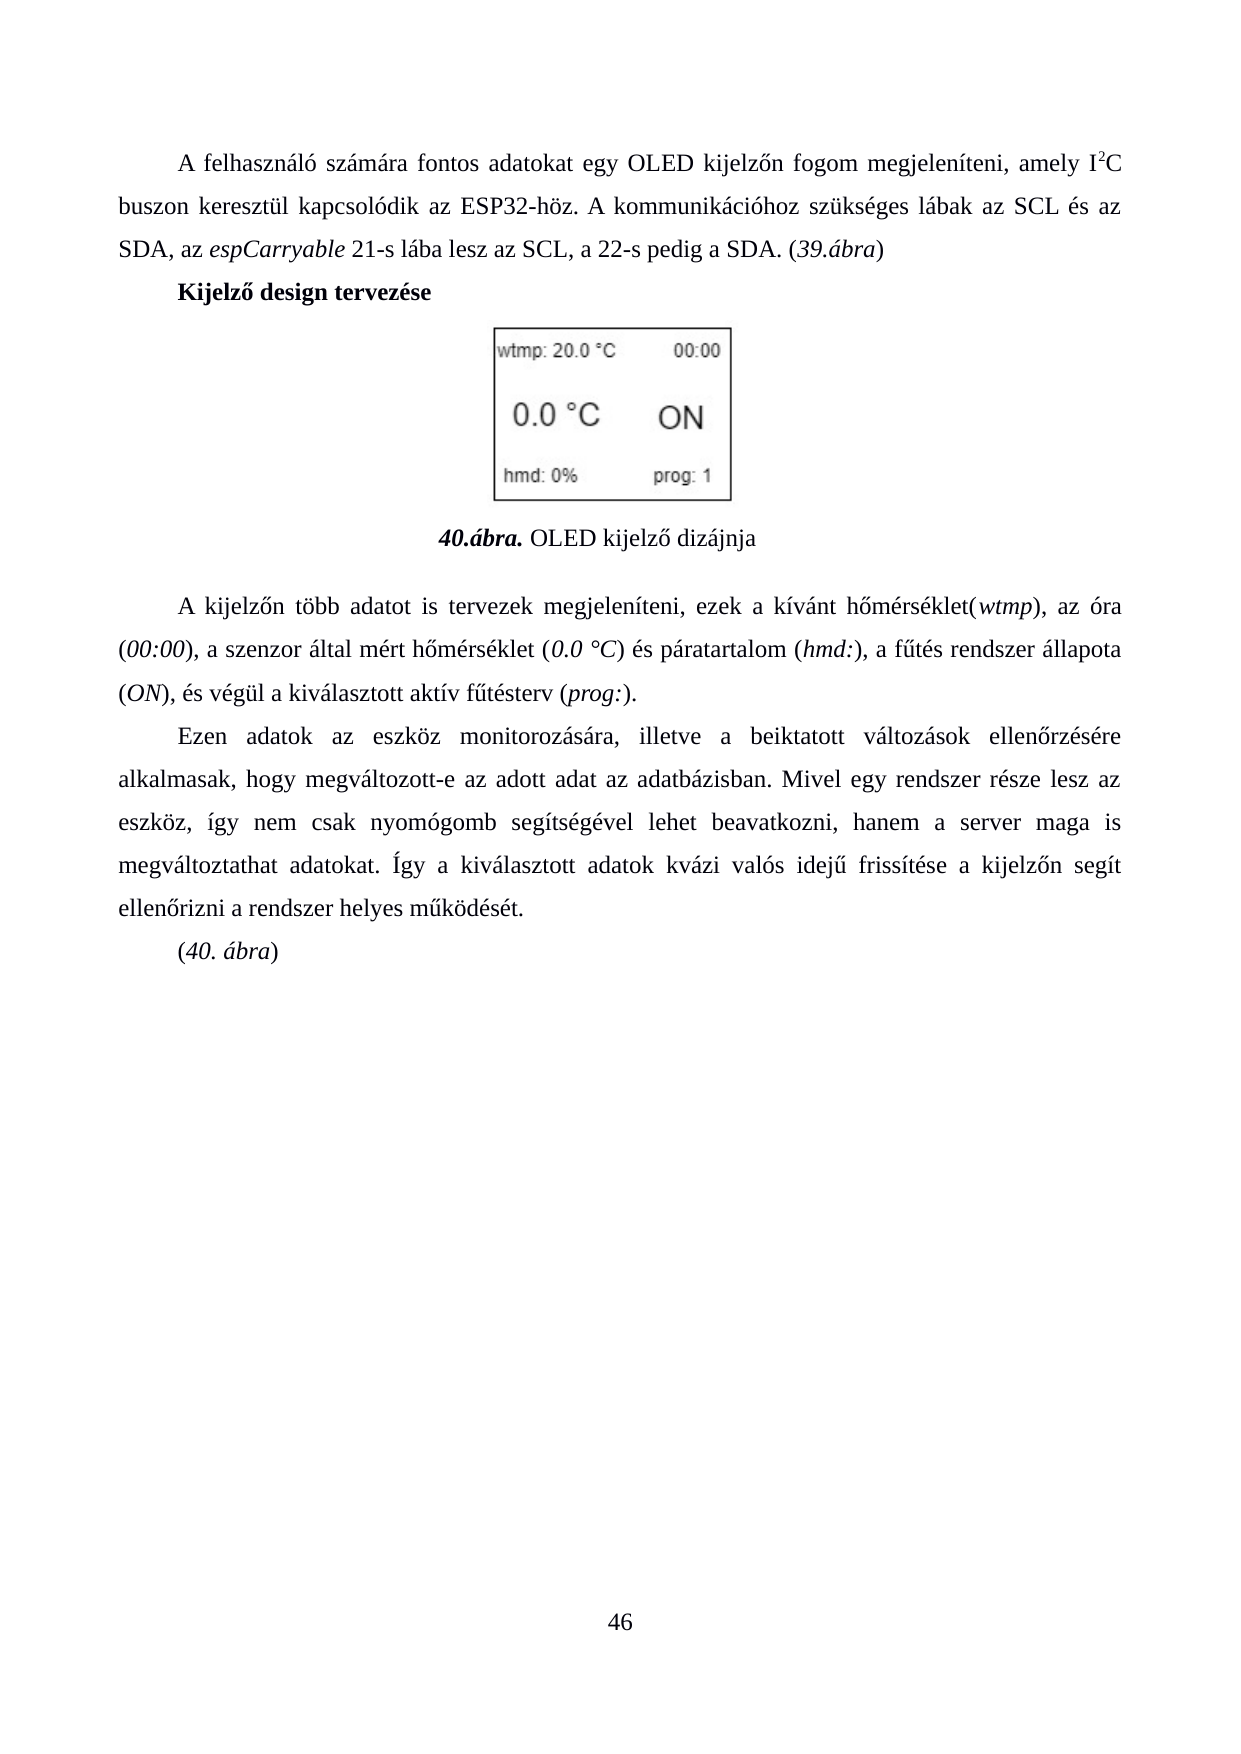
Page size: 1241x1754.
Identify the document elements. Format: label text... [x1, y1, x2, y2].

text A felhasználó számára fontos adatokat egy OLED kijelzőn fogom megjeleníteni, amely I2C buszon keresztül kapcsolódik az ESP32-höz. A kommunikációhoz szükséges lábak az SCL és az SDA, az espCarryable 21-s lába lesz az SCL, a 22-s pedig a SDA. (39.ábra) [118, 148, 1122, 263]
text A kijelzőn több adatot is tervezek megjeleníteni, ezek a kívánt hőmérséklet(wtmp), az óra (00:00), a szenzor által mért hőmérséklet (0.0 °C) és páratartalom (hmd:), a fűtés rendszer állapota (ON), és végül a kiválasztott aktív fűtésterv (prog:). [118, 591, 1122, 706]
text Ezen adatok az eszköz monitorozására, illetve a beiktatott változások ellenőrzésére alkalmasak, hogy megváltozott-e az adott adat az adatbázisban. Mivel egy rendszer része lesz az eszköz, így nem csak nyomógomb segítségével lehet beavatkozni, hanem a server maga is megváltoztathat adatokat. Így a kiválasztott adatok kvázi valós idejű frissítése a kijelzőn segít ellenőrizni a rendszer helyes működését. [118, 721, 1122, 922]
text Kijelző design tervezése [118, 277, 1122, 306]
picture [487, 320, 754, 509]
text (40. ábra) [118, 936, 1122, 965]
list OLED kijelző dizájnja [118, 523, 1122, 552]
